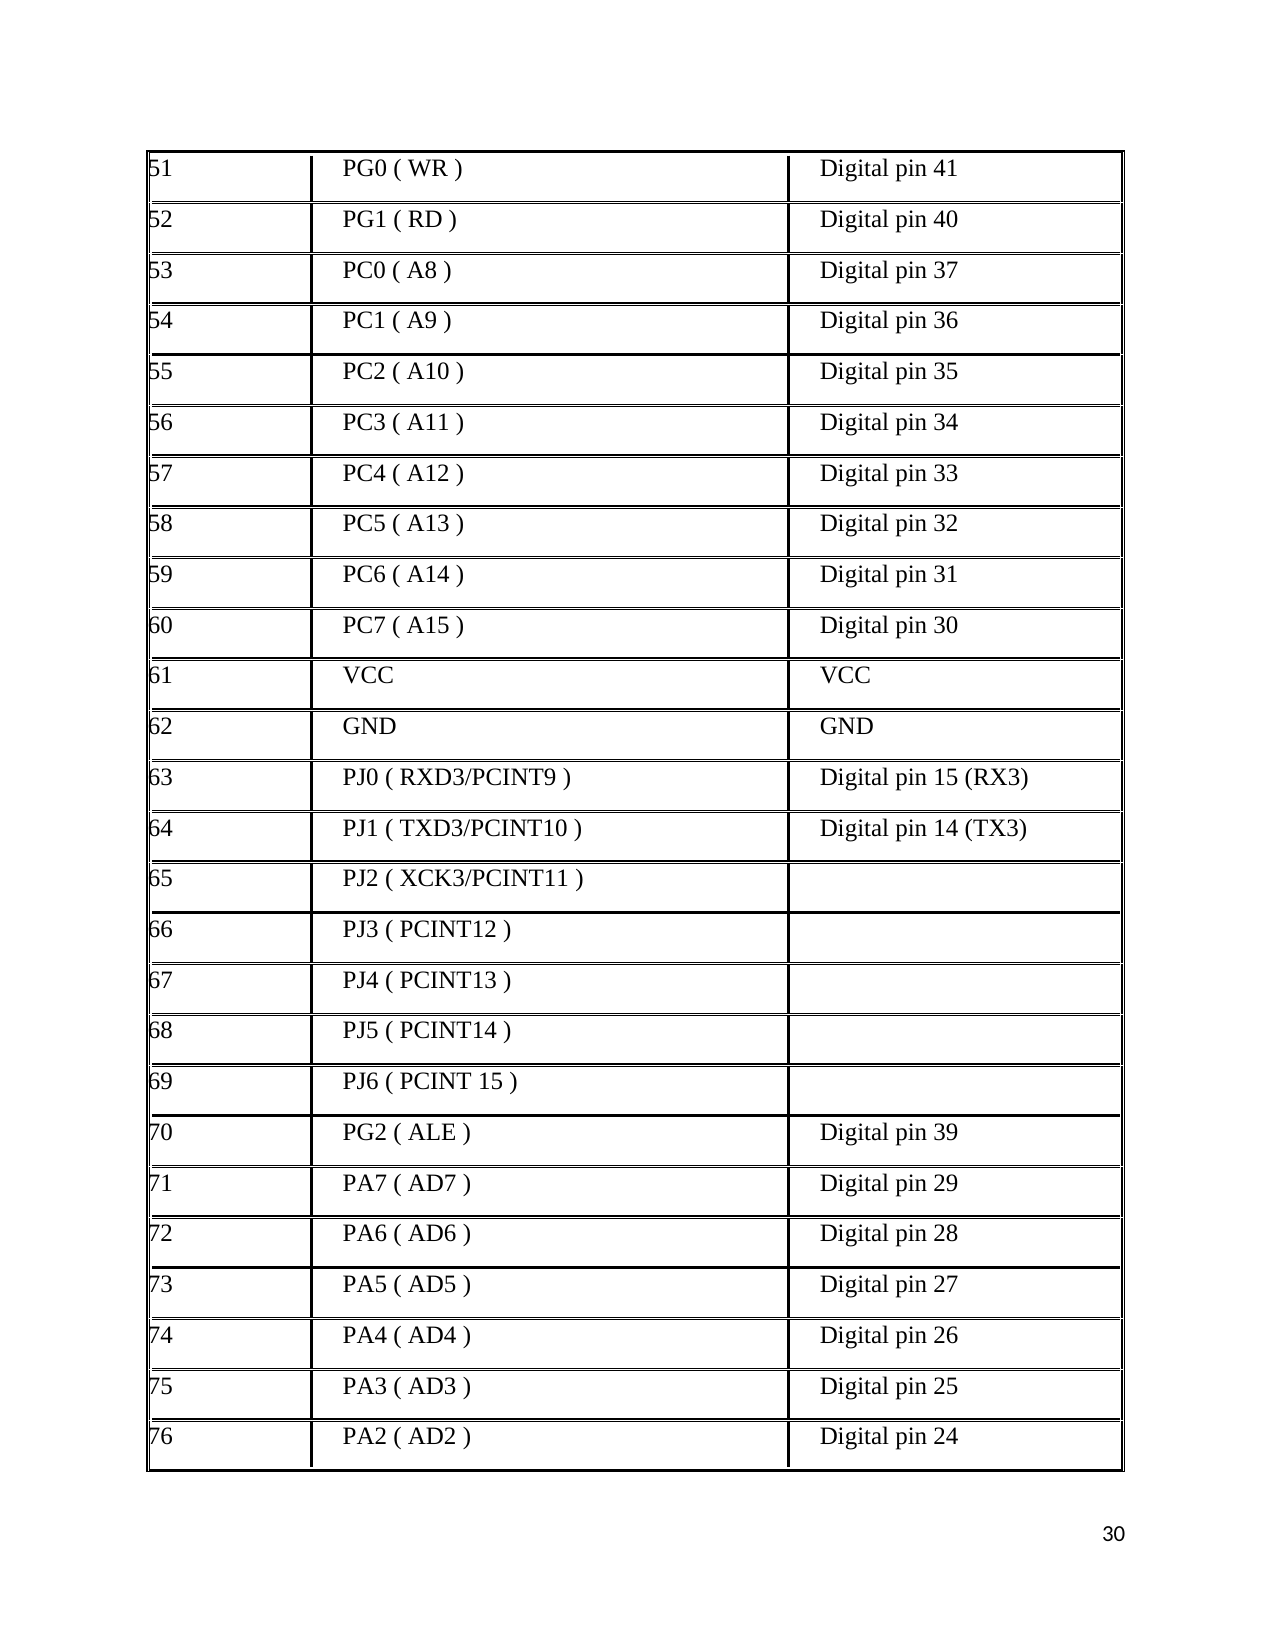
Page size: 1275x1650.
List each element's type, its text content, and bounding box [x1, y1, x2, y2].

table_cell GND [313, 712, 787, 759]
table_cell 61 [150, 657, 310, 708]
table_cell PG1 ( RD ) [313, 204, 787, 251]
table_cell PA4 ( AD4 ) [313, 1320, 787, 1367]
table_cell PJ3 ( PCINT12 ) [313, 914, 787, 962]
table_cell [790, 860, 1122, 911]
table_cell PJ2 ( XCK3/PCINT11 ) [313, 864, 787, 911]
table_cell Digital pin 31 [788, 556, 1123, 607]
table_cell PC4 ( A12 ) [313, 458, 787, 505]
table_cell PC7 ( A15 ) [313, 610, 787, 657]
table_cell 75 [150, 1368, 310, 1418]
table_cell 70 [150, 1114, 310, 1164]
table_cell [790, 911, 1121, 962]
table_cell Digital pin 28 [790, 1215, 1122, 1266]
table_cell PA7 ( AD7 ) [313, 1168, 787, 1215]
table_cell 76 [150, 1418, 311, 1469]
table_cell PJ5 ( PCINT14 ) [313, 1016, 787, 1063]
table_cell 54 [150, 302, 310, 353]
table_cell PC3 ( A11 ) [313, 407, 787, 454]
table_cell Digital pin 15 (RX3) [788, 759, 1123, 809]
table_cell PJ6 ( PCINT 15 ) [313, 1067, 787, 1114]
table_cell 64 [150, 810, 310, 860]
table_cell 67 [148, 962, 311, 1012]
table_cell Digital pin 14 (TX3) [790, 810, 1122, 860]
table_cell 60 [148, 607, 311, 657]
table_cell PJ0 ( RXD3/PCINT9 ) [313, 762, 787, 809]
table_cell Digital pin 34 [788, 404, 1123, 454]
table_cell 59 [148, 556, 311, 607]
table_cell 58 [150, 505, 310, 556]
table_cell Digital pin 29 [790, 1165, 1122, 1215]
table_cell 51 [150, 153, 311, 201]
table_cell PJ4 ( PCINT13 ) [313, 965, 787, 1012]
table_cell PJ1 ( TXD3/PCINT10 ) [313, 813, 787, 860]
table_cell PC1 ( A9 ) [313, 306, 787, 353]
table_cell PA6 ( AD6 ) [313, 1219, 787, 1266]
table_cell Digital pin 35 [790, 353, 1123, 404]
table_cell Digital pin 24 [788, 1418, 1122, 1469]
table_cell [788, 962, 1123, 1012]
table_cell 74 [148, 1317, 311, 1367]
table_cell VCC [790, 657, 1122, 708]
table_cell PG2 ( ALE ) [313, 1117, 787, 1164]
table_cell 55 [148, 353, 310, 404]
table_cell 65 [150, 860, 310, 911]
table_cell Digital pin 39 [790, 1114, 1121, 1164]
table_cell 57 [150, 454, 310, 505]
table_cell 63 [148, 759, 311, 809]
table_cell PA5 ( AD5 ) [313, 1269, 787, 1317]
table_cell [790, 1063, 1122, 1114]
table_cell PC2 ( A10 ) [313, 356, 787, 404]
table_cell PA3 ( AD3 ) [313, 1371, 787, 1418]
table_cell Digital pin 36 [790, 302, 1122, 353]
table_cell VCC [313, 661, 787, 708]
table_cell PC0 ( A8 ) [313, 255, 787, 302]
table_cell Digital pin 26 [788, 1317, 1123, 1367]
table_cell 72 [150, 1215, 310, 1266]
table_cell GND [790, 708, 1122, 759]
table_cell 68 [150, 1013, 310, 1063]
table_cell Digital pin 33 [790, 454, 1122, 505]
table_cell Digital pin 41 [788, 153, 1121, 201]
table_cell Digital pin 25 [790, 1368, 1122, 1418]
table_cell Digital pin 40 [788, 201, 1123, 251]
table_cell 66 [150, 911, 310, 962]
table_cell 69 [150, 1063, 310, 1114]
table_cell PC6 ( A14 ) [313, 559, 787, 607]
table_cell 73 [150, 1266, 310, 1317]
table_cell Digital pin 32 [790, 505, 1122, 556]
table_cell 52 [148, 201, 311, 251]
table_cell Digital pin 30 [788, 607, 1123, 657]
table_cell PA2 ( AD2 ) [311, 1422, 788, 1469]
table_cell [790, 1013, 1122, 1063]
table_cell Digital pin 27 [790, 1266, 1121, 1317]
table_cell 71 [150, 1165, 310, 1215]
table_cell Digital pin 37 [790, 251, 1122, 302]
table_cell PC5 ( A13 ) [313, 509, 787, 556]
table_cell 56 [148, 404, 311, 454]
table_cell 62 [150, 708, 310, 759]
table_cell PG0 ( WR ) [311, 153, 788, 201]
table_cell 53 [150, 251, 310, 302]
